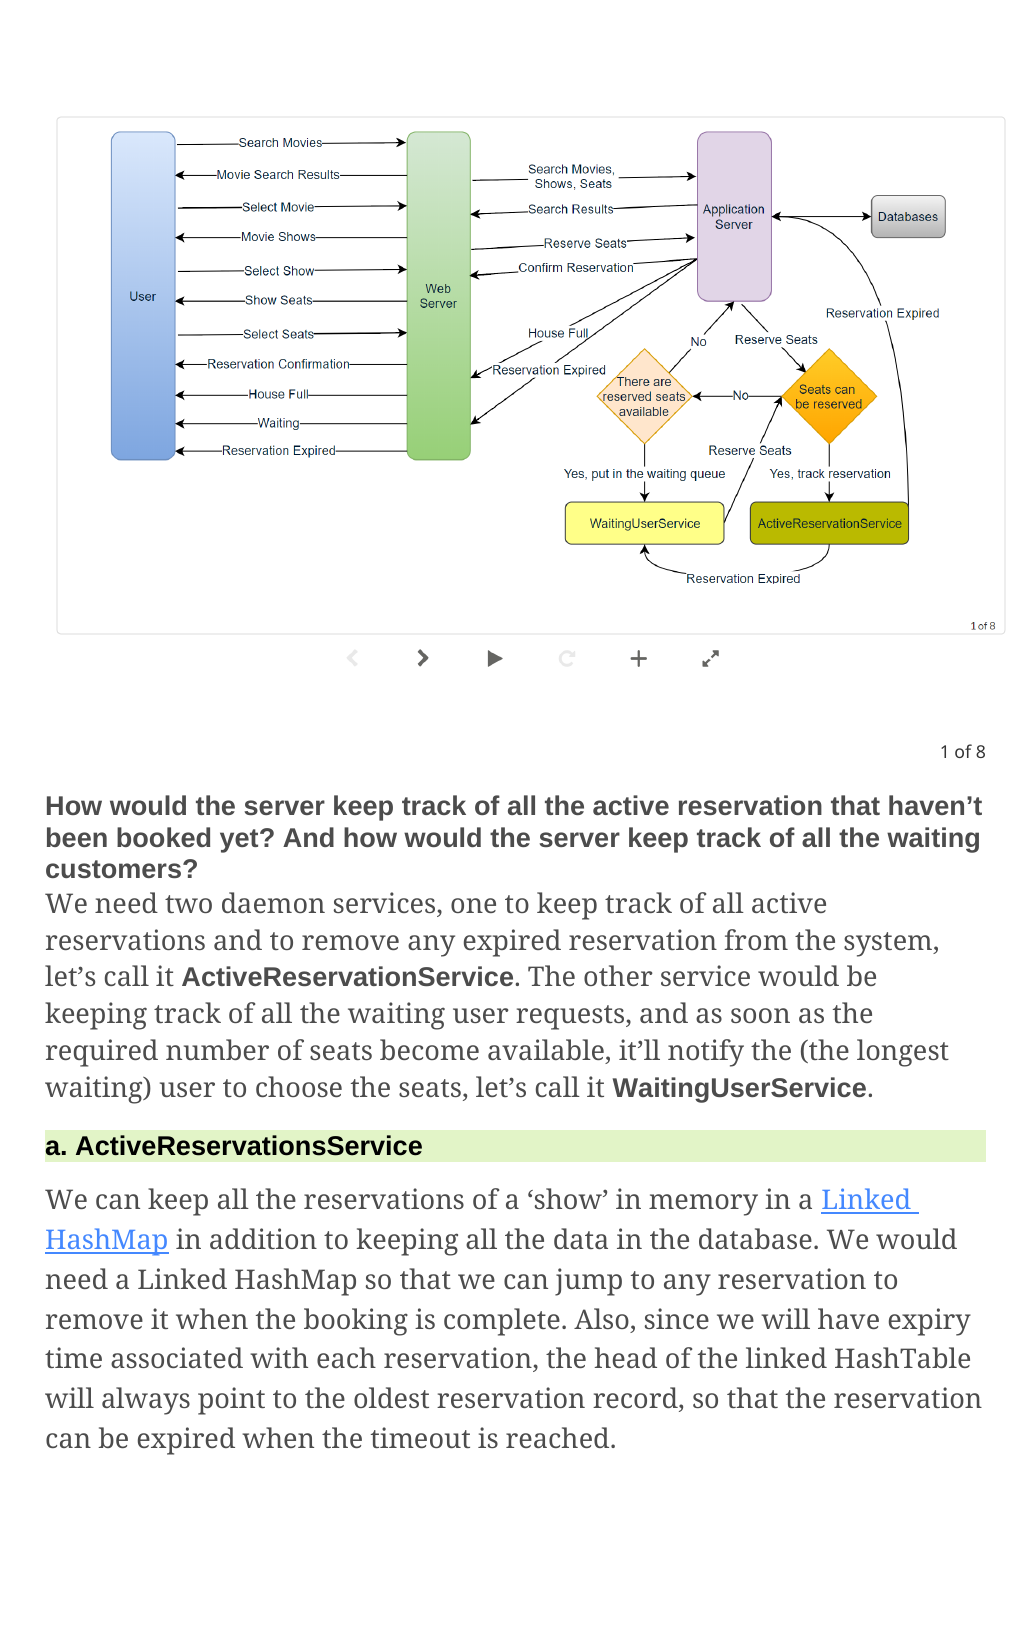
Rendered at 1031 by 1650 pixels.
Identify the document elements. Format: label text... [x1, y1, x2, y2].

text How would the server keep track of all the active reservation that haven’t been booked yet? And how would the server keep track of all the waiting customers? We need two daemon services, one to keep track of all active reservations and to remove any expired reservation from the system, let’s call it ActiveReservationService. The other service would be keeping track of all the waiting user requests, and as soon as the required number of seats become available, it’ll notify the (the longest waiting) user to choose the seats, let’s call it WaitingUserService. [45, 790, 986, 1105]
text 1 of 8 [45, 739, 986, 763]
picture [45, 103, 1021, 711]
text a. ActiveReservationsService [45, 1130, 986, 1162]
text We can keep all the reservations of a ‘show’ in memory in a Linked HashMap in addition to keeping all the data in the database. We would need a Linked HashMap so that we can jump to any reservation to remove it when the booking is complete. Also, since we will have expiry time associated with each reservation, the head of the linked HashTable will always point to the oldest reservation record, so that the reservation can be expired when the timeout is reached. [45, 1181, 986, 1456]
